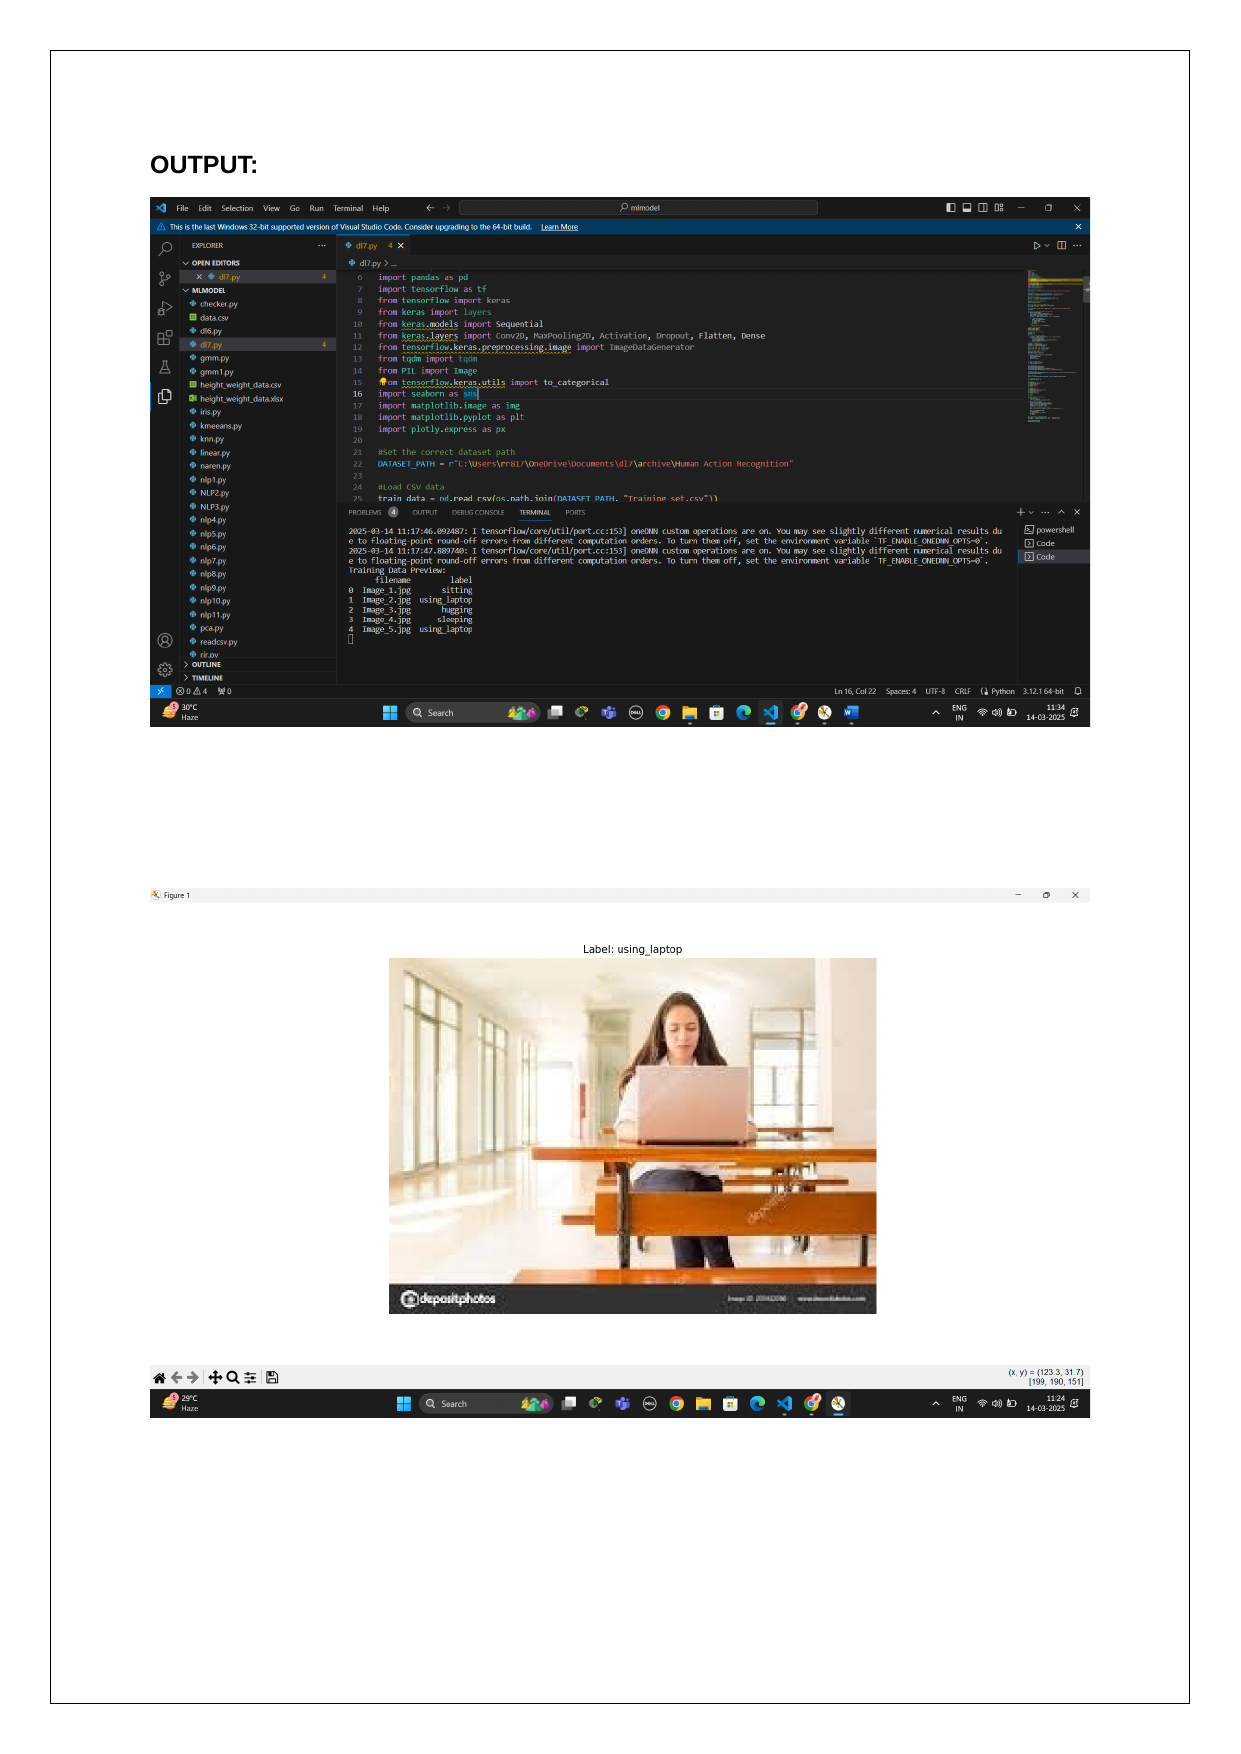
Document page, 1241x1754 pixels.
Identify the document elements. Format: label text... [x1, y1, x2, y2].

picture [150, 888, 1091, 1418]
picture [150, 197, 1091, 727]
text OUTPUT: [150, 150, 1090, 179]
